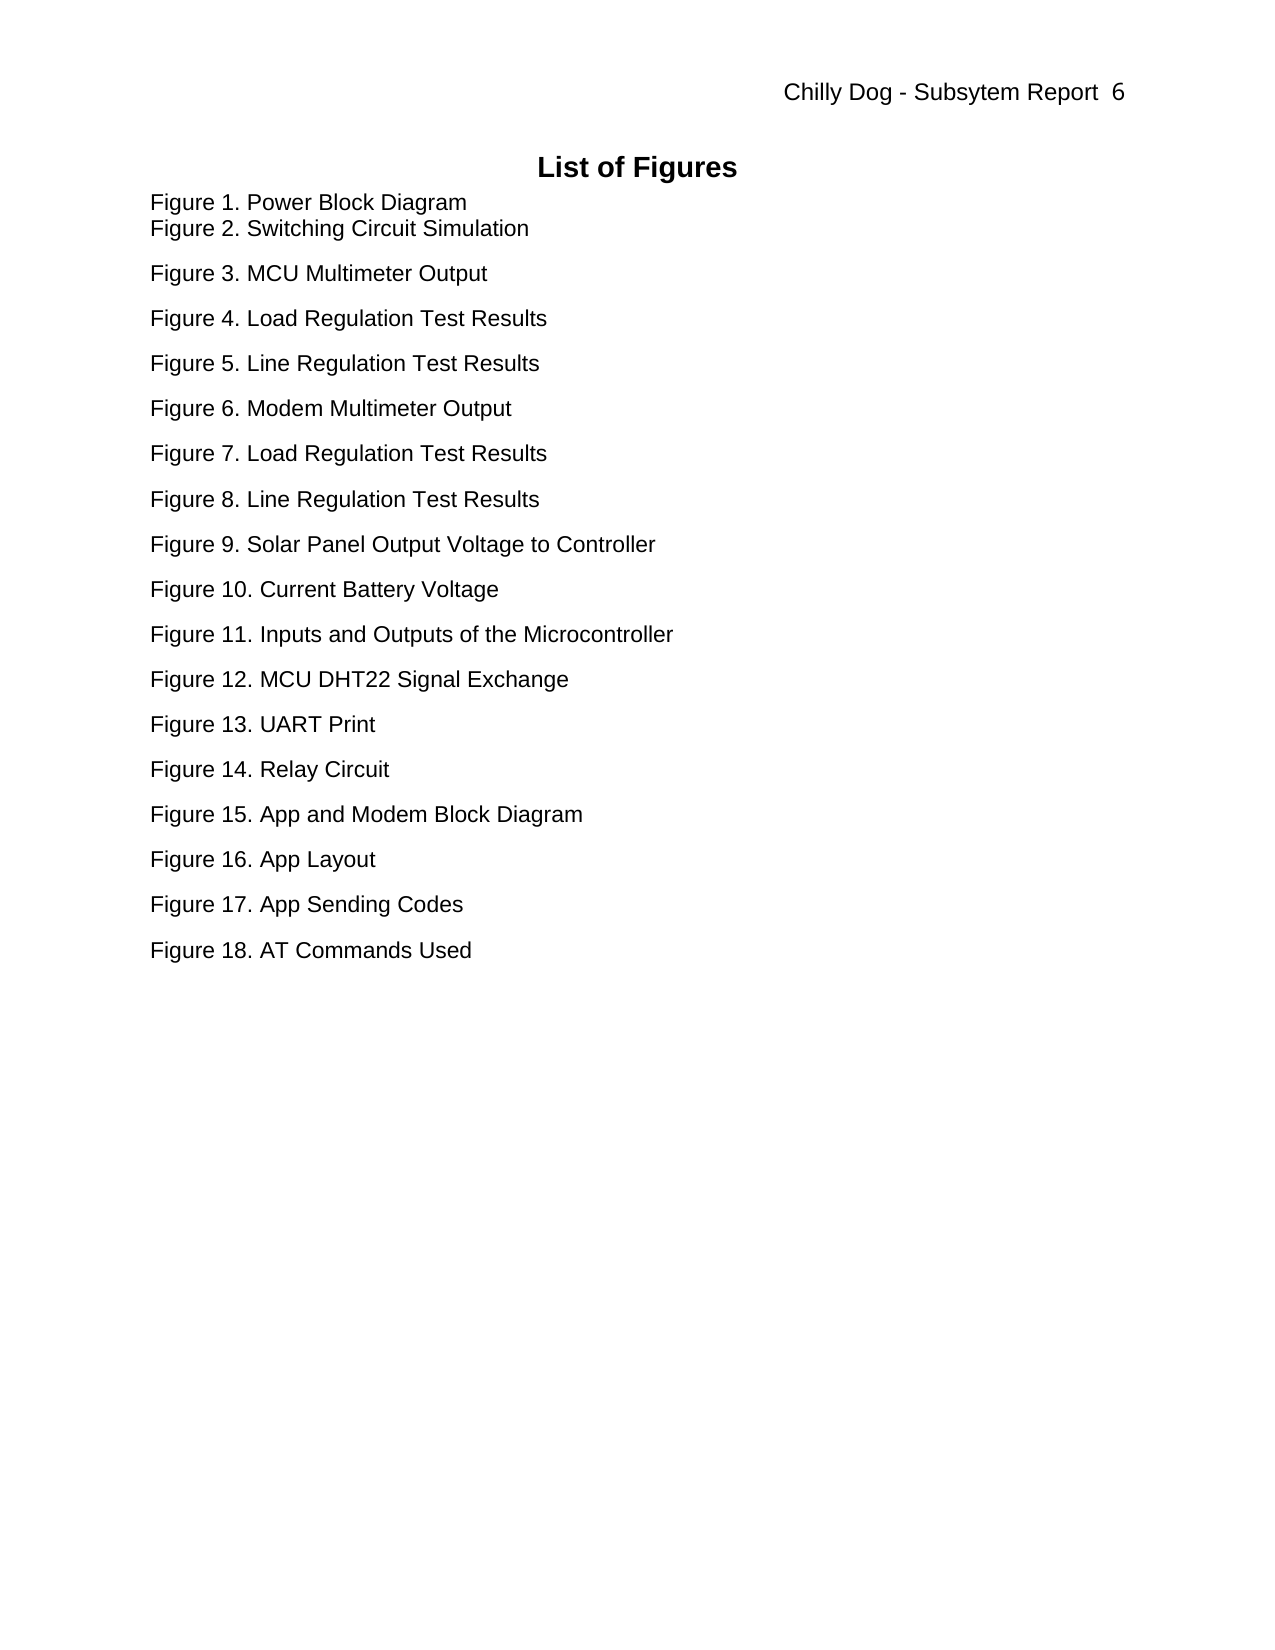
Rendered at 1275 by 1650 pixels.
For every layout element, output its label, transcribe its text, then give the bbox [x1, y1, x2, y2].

text Figure 3. MCU Multimeter Output [150, 260, 1125, 286]
text Figure 11. Inputs and Outputs of the Microcontroller [150, 621, 1125, 647]
text Figure 2. Switching Circuit Simulation [150, 215, 1125, 241]
text Figure 4. Load Regulation Test Results [150, 305, 1125, 331]
text Figure 18. AT Commands Used [150, 937, 1125, 963]
text Figure 12. MCU DHT22 Signal Exchange [150, 666, 1125, 692]
text Figure 8. Line Regulation Test Results [150, 486, 1125, 512]
text Figure 10. Current Battery Voltage [150, 576, 1125, 602]
text Figure 15. App and Modem Block Diagram [150, 801, 1125, 828]
subtitle List of Figures [150, 150, 1125, 183]
text Figure 7. Load Regulation Test Results [150, 440, 1125, 467]
text Figure 13. UART Print [150, 711, 1125, 737]
text Figure 9. Solar Panel Output Voltage to Controller [150, 531, 1125, 557]
text Figure 1. Power Block Diagram [150, 188, 1125, 215]
text Figure 5. Line Regulation Test Results [150, 350, 1125, 377]
text Figure 17. App Sending Codes [150, 891, 1125, 918]
text Figure 14. Relay Circuit [150, 756, 1125, 782]
text Figure 16. App Layout [150, 846, 1125, 873]
text Figure 6. Modem Multimeter Output [150, 395, 1125, 422]
